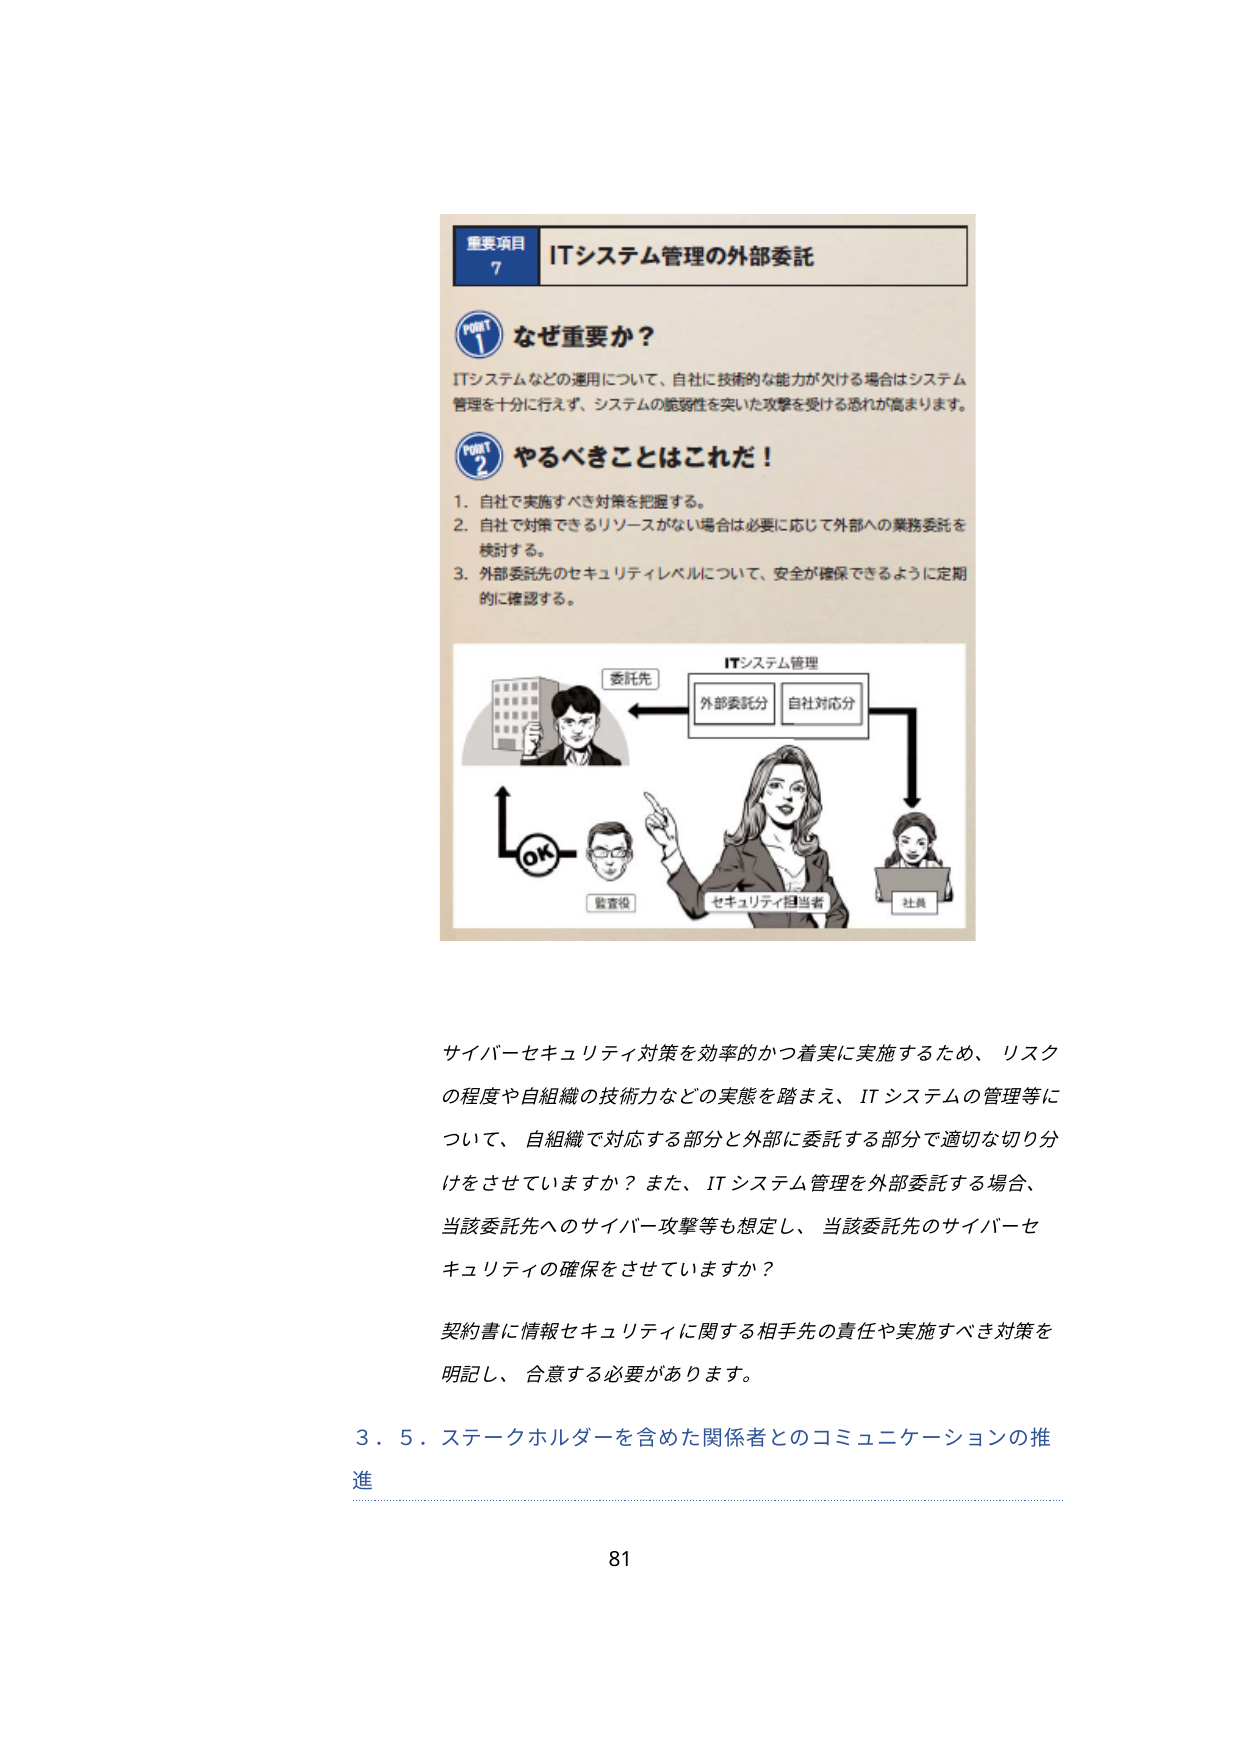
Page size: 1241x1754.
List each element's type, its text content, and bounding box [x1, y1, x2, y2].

text ３．５．ステークホルダーを含めた関係者とのコミュニケーションの推進 [352, 1417, 1063, 1501]
picture [439, 214, 976, 941]
text 契約書に情報セキュリティに関する相手先の責任や実施すべき対策を明記し、 合意する必要があります。 [440, 1312, 1063, 1392]
text サイバーセキュリティ対策を効率的かつ着実に実施するため、 リスクの程度や自組織の技術力などの実態を踏まえ、 ITシステムの管理等について、 自組織で対応する部分と外部に委託する部分で適切な切り分けをさせていますか？ また、 ITシステム管理を外部委託する場合、 当該委託先へのサイバー攻撃等も想定し、 当該委託先のサイバーセキュリティの確保をさせていますか？ [440, 1034, 1063, 1287]
